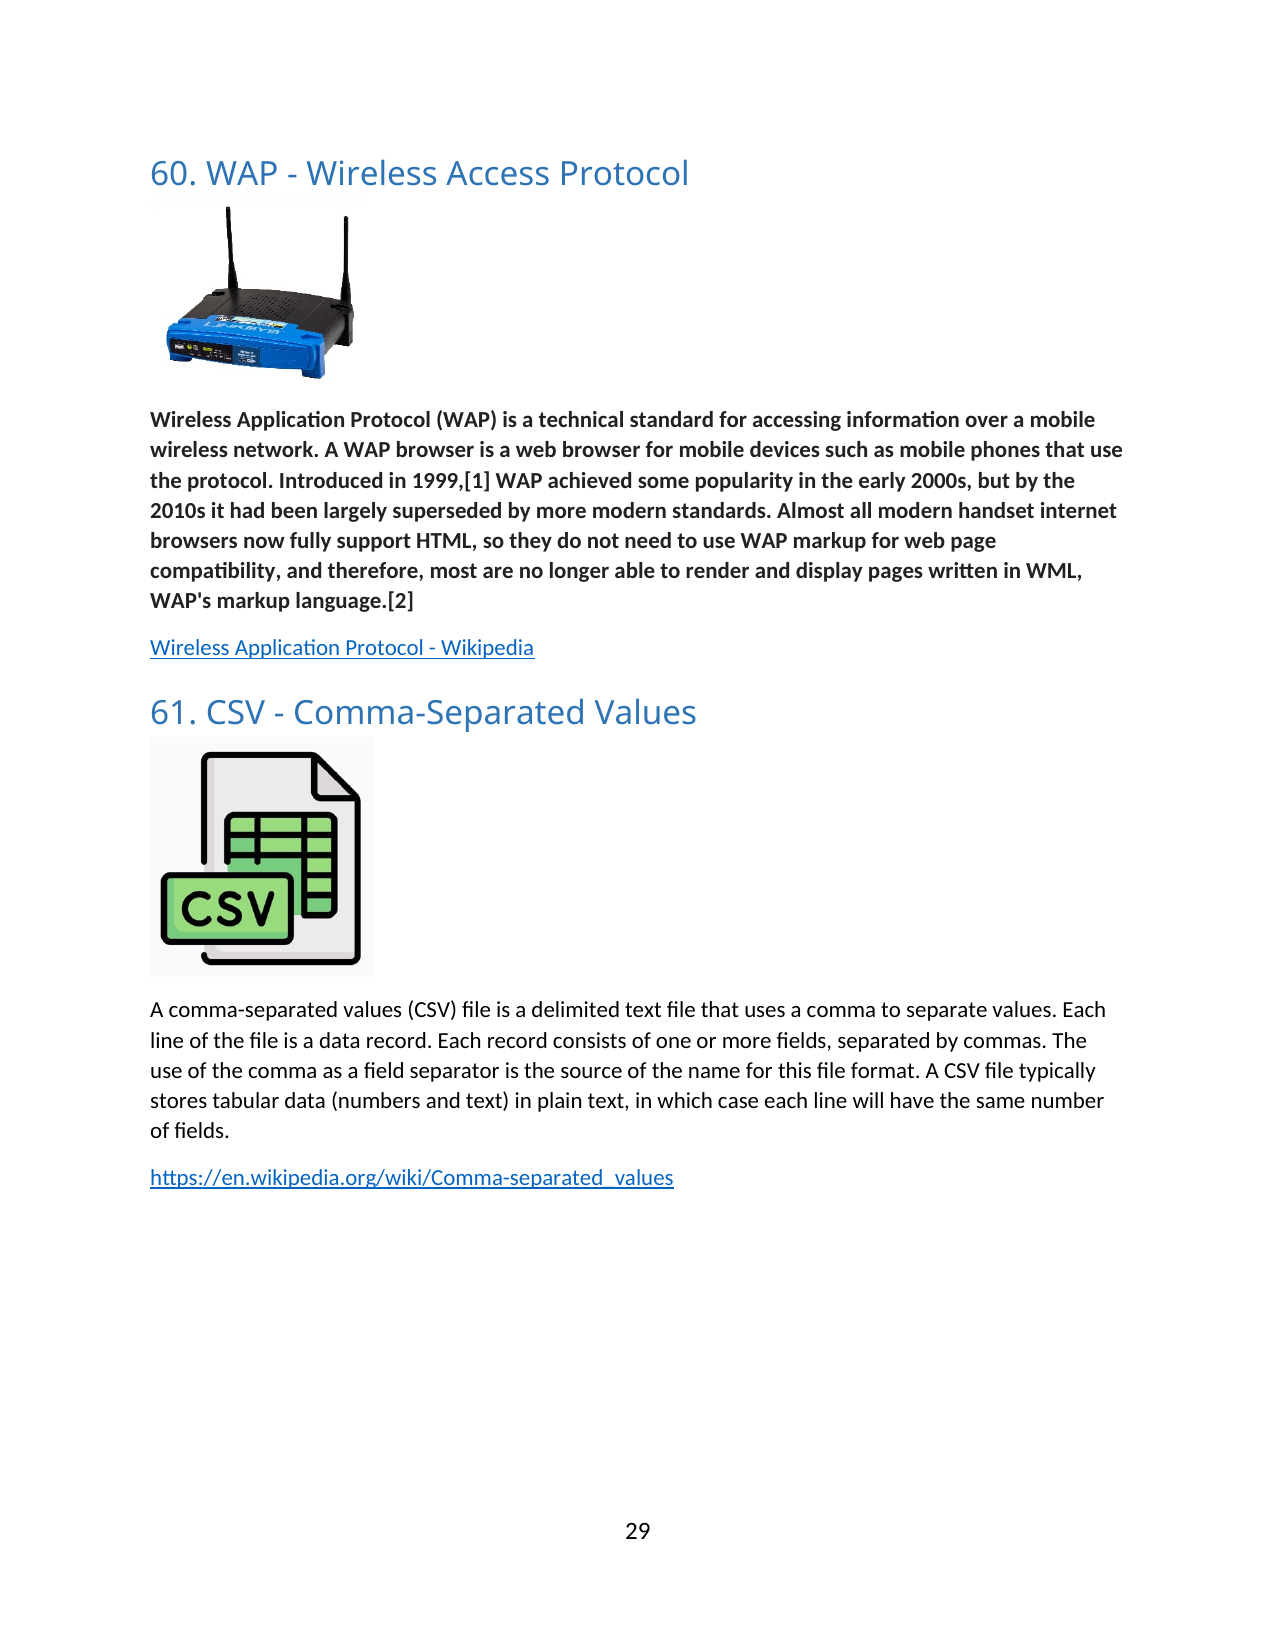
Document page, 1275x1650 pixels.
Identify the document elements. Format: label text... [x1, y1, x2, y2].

text A comma-separated values (CSV) file is a delimited text file that uses a comma to separate values. Each line of the file is a data record. Each record consists of one or more fields, separated by commas. The use of the comma as a field separator is the source of the name for this file format. A CSV file typically stores tabular data (numbers and text) in plain text, in which case each line will have the same number of fields. [150, 996, 1125, 1144]
subtitle 60. WAP - Wireless Access Protocol [150, 150, 1125, 195]
text Wireless Application Protocol (WAP) is a technical standard for accessing information over a mobile wireless network. A WAP browser is a web browser for mobile devices such as mobile phones that use the protocol. Introduced in 1999,[1] WAP achieved some popularity in the early 2000s, but by the 2010s it had been largely superseded by more modern standards. Almost all modern handset internet browsers now fully support HTML, so they do not need to use WAP markup for web page compatibility, and therefore, most are no longer able to render and display pages written in WML, WAP's markup language.[2] [150, 405, 1125, 614]
text Wireless Application Protocol - Wikipedia [150, 633, 1125, 661]
picture [150, 198, 369, 387]
subtitle 61. CSV - Comma-Separated Values [150, 689, 1125, 734]
text https://en.wikipedia.org/wiki/Comma-separated_values [150, 1163, 1125, 1191]
picture [150, 737, 374, 977]
